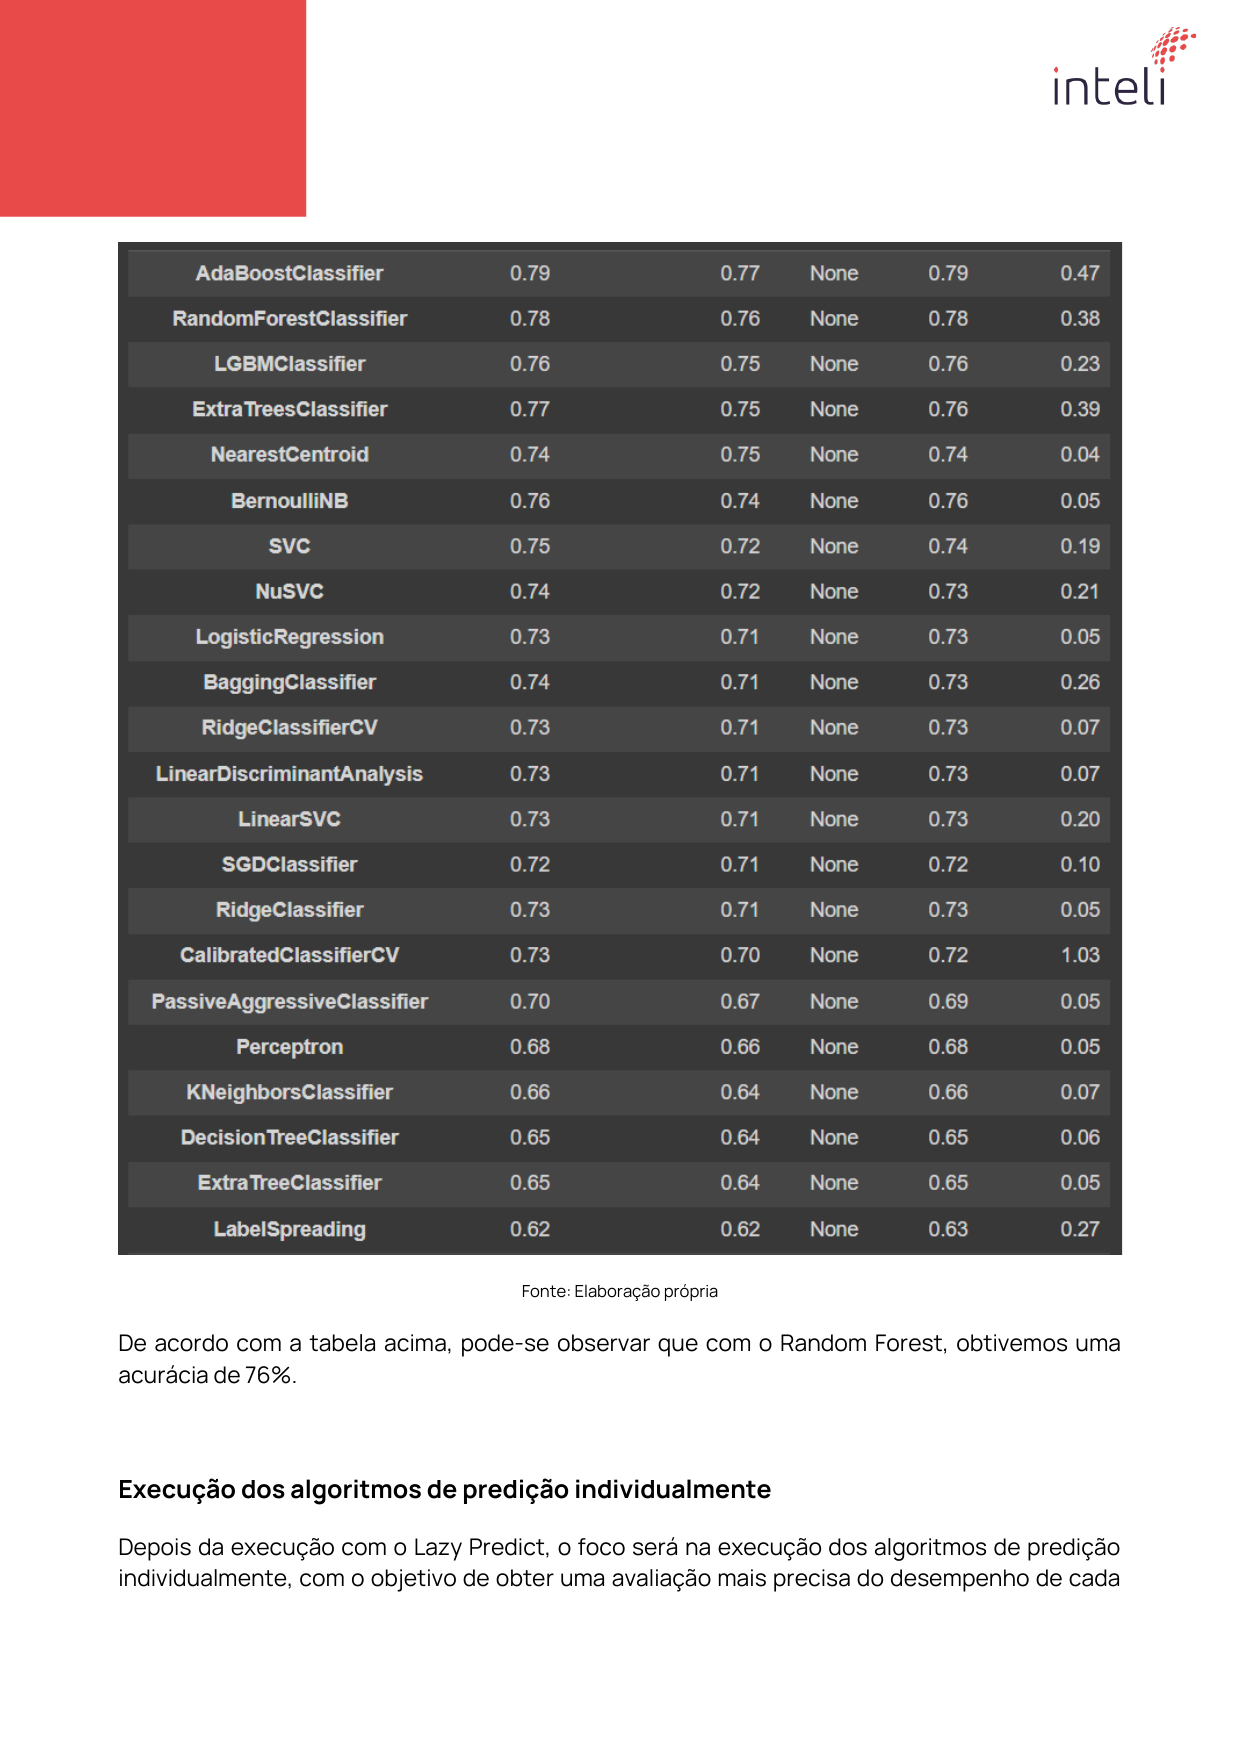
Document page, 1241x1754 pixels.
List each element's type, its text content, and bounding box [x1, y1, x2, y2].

picture [0, 0, 307, 217]
picture [118, 242, 1123, 1255]
text Execução dos algoritmos de predição individualmente [118, 1471, 1122, 1506]
text De acordo com a tabela acima, pode-se observar que com o Random Forest, obtivemos uma acurácia de 76%. [118, 1327, 1122, 1390]
picture [1054, 27, 1197, 105]
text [118, 1531, 1122, 1593]
text Fonte: Elaboração própria [118, 1279, 1122, 1302]
